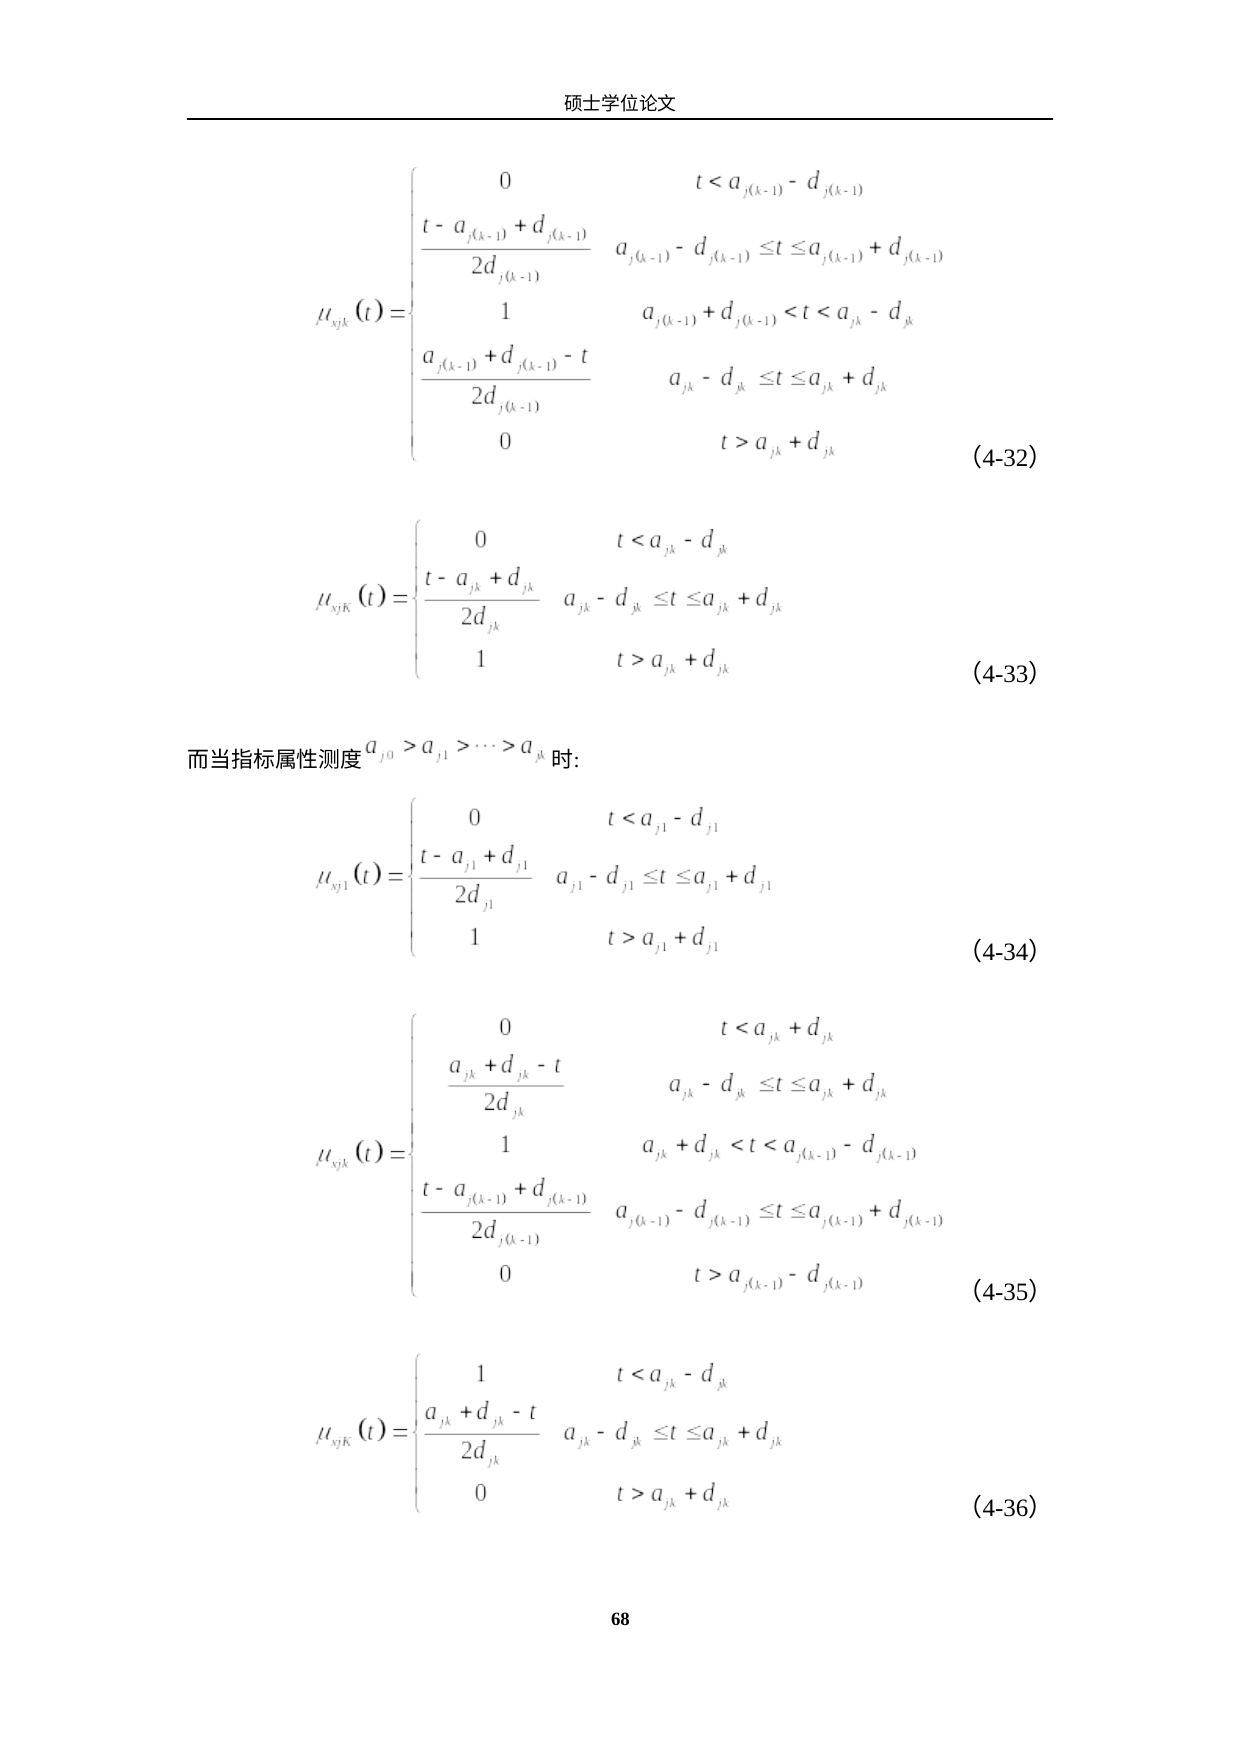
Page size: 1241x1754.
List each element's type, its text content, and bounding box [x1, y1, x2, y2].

text 而当指标属性测度时: [187, 718, 1053, 783]
